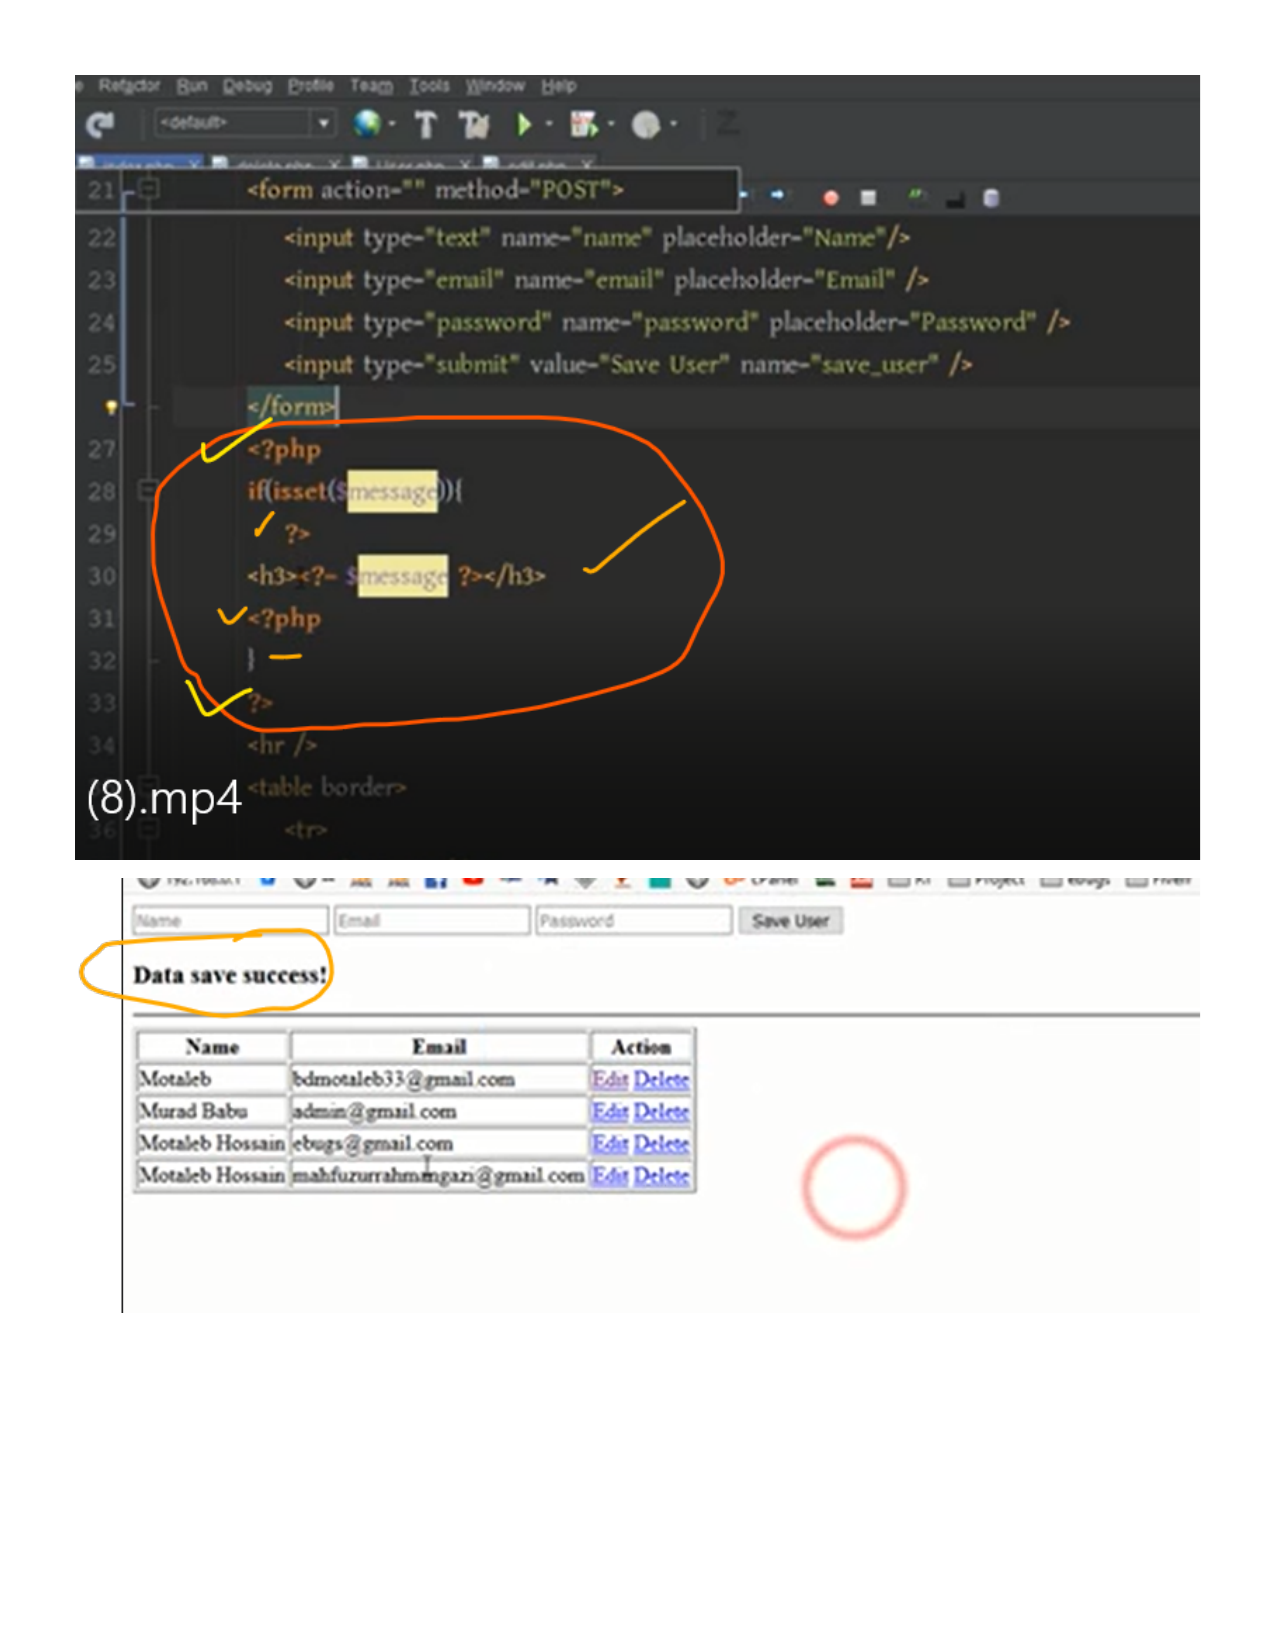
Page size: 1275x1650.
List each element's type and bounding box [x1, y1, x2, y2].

picture [75, 75, 1200, 860]
picture [75, 878, 1200, 1313]
